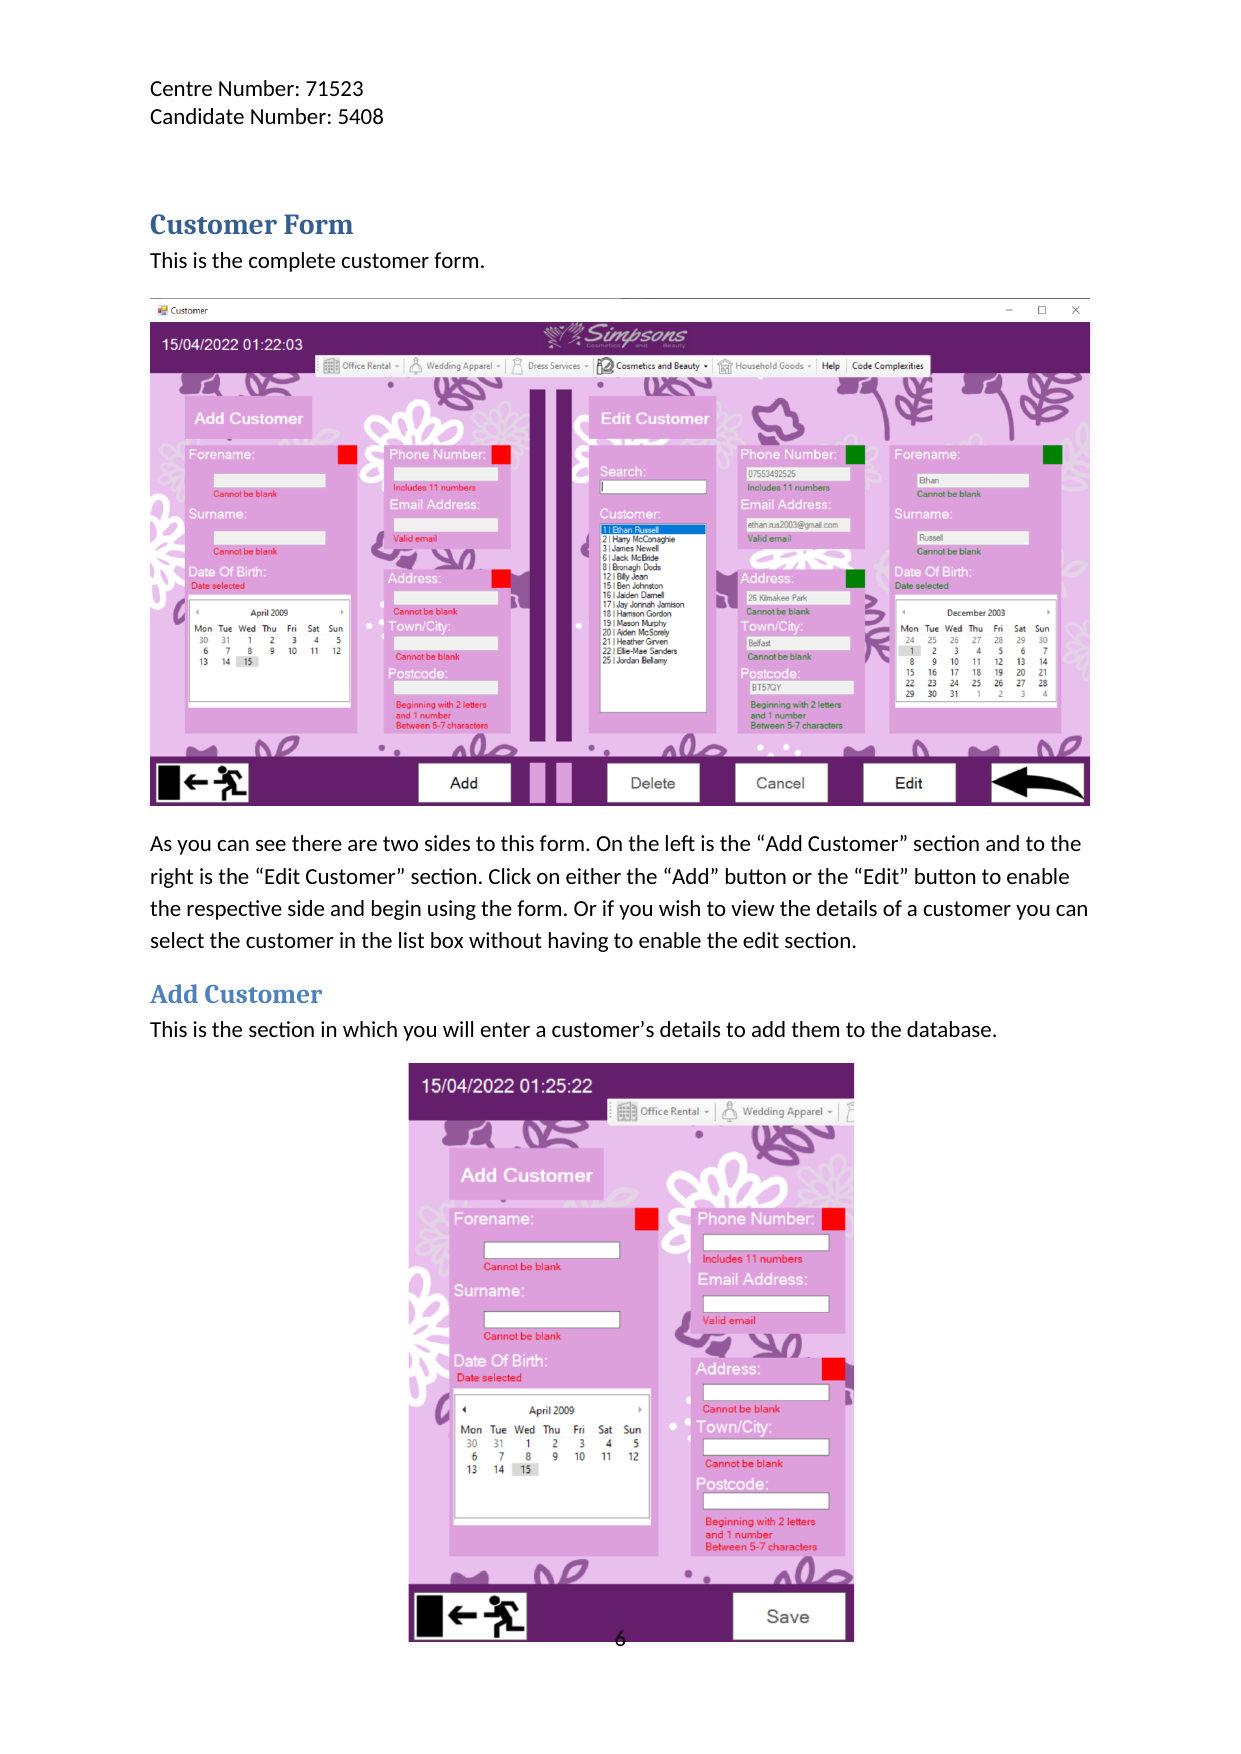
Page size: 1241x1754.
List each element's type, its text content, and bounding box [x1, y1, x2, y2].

subtitle Add Customer [150, 979, 1090, 1010]
picture [408, 1063, 855, 1642]
picture [150, 298, 1091, 806]
text This is the complete customer form. [150, 246, 1090, 274]
text As you can see there are two sides to this form. On the left is the “Add Customer” section and to the right is the “Edit Customer” section. Click on either the “Add” button or the “Edit” button to enable the respective side and begin using the form. Or if you wish to view the details of a customer you can select the customer in the list box without having to enable the edit section. [150, 829, 1090, 954]
text This is the section in which you will enter a customer’s details to add them to the database. [150, 1015, 1090, 1043]
subtitle Customer Form [150, 208, 1090, 241]
